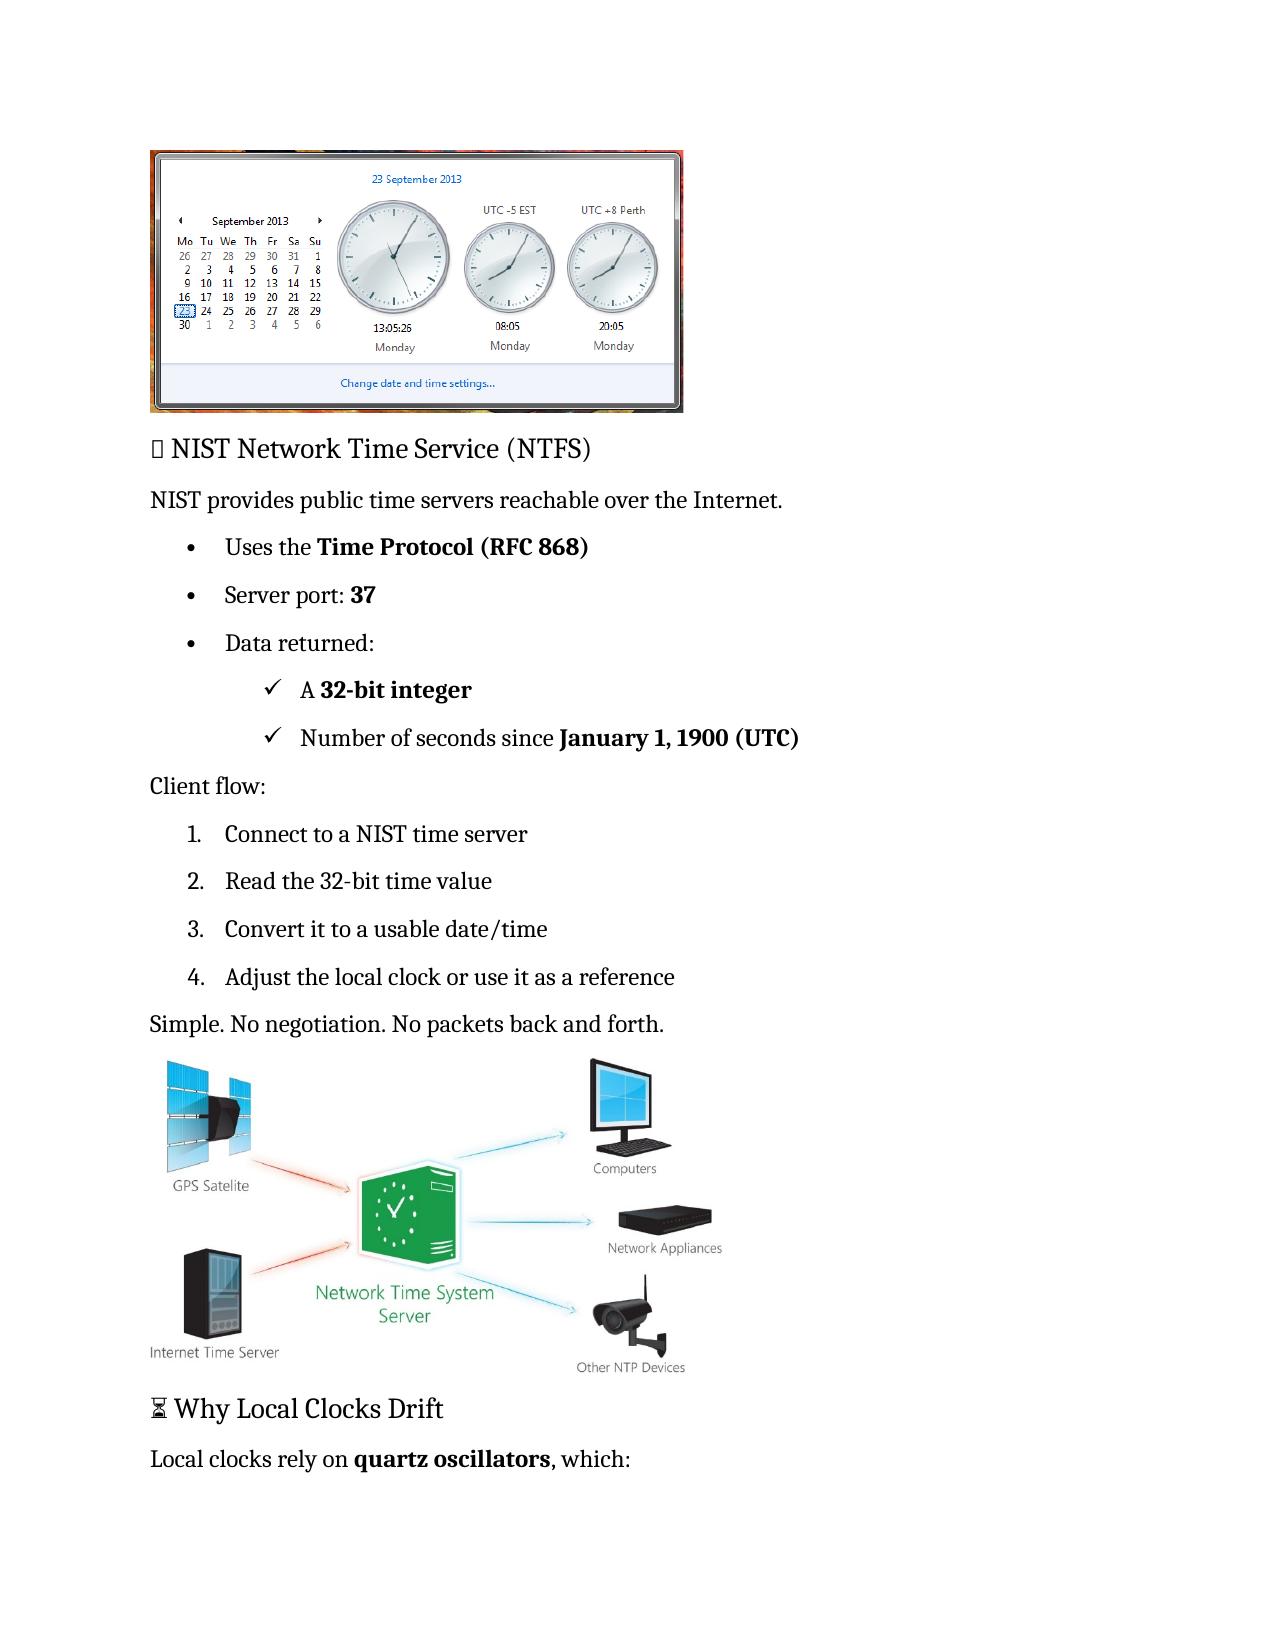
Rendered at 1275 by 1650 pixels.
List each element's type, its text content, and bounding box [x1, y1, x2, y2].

text Simple. No negotiation. No packets back and forth. [150, 1010, 1125, 1039]
text 🧭 NIST Network Time Service (NTFS) [150, 432, 1125, 466]
text ⏳ Why Local Clocks Drift [150, 1391, 1125, 1425]
picture [150, 1058, 722, 1373]
text Client flow: [150, 772, 1125, 801]
list Convert it to a usable date/time [187, 915, 1125, 944]
list Data returned: [187, 629, 1125, 657]
list Number of seconds since January 1, 1900 (UTC) [262, 724, 1125, 753]
list Uses the Time Protocol (RFC 868) [187, 533, 1125, 562]
text Local clocks rely on quartz oscillators, which: [150, 1445, 1125, 1473]
list Read the 32-bit time value [187, 867, 1125, 896]
text NIST provides public time servers reachable over the Internet. [150, 486, 1125, 514]
list Adjust the local clock or use it as a reference [187, 963, 1125, 991]
list Server port: 37 [187, 581, 1125, 610]
list Connect to a NIST time server [187, 819, 1125, 848]
list A 32-bit integer [262, 676, 1125, 705]
picture [150, 150, 684, 414]
